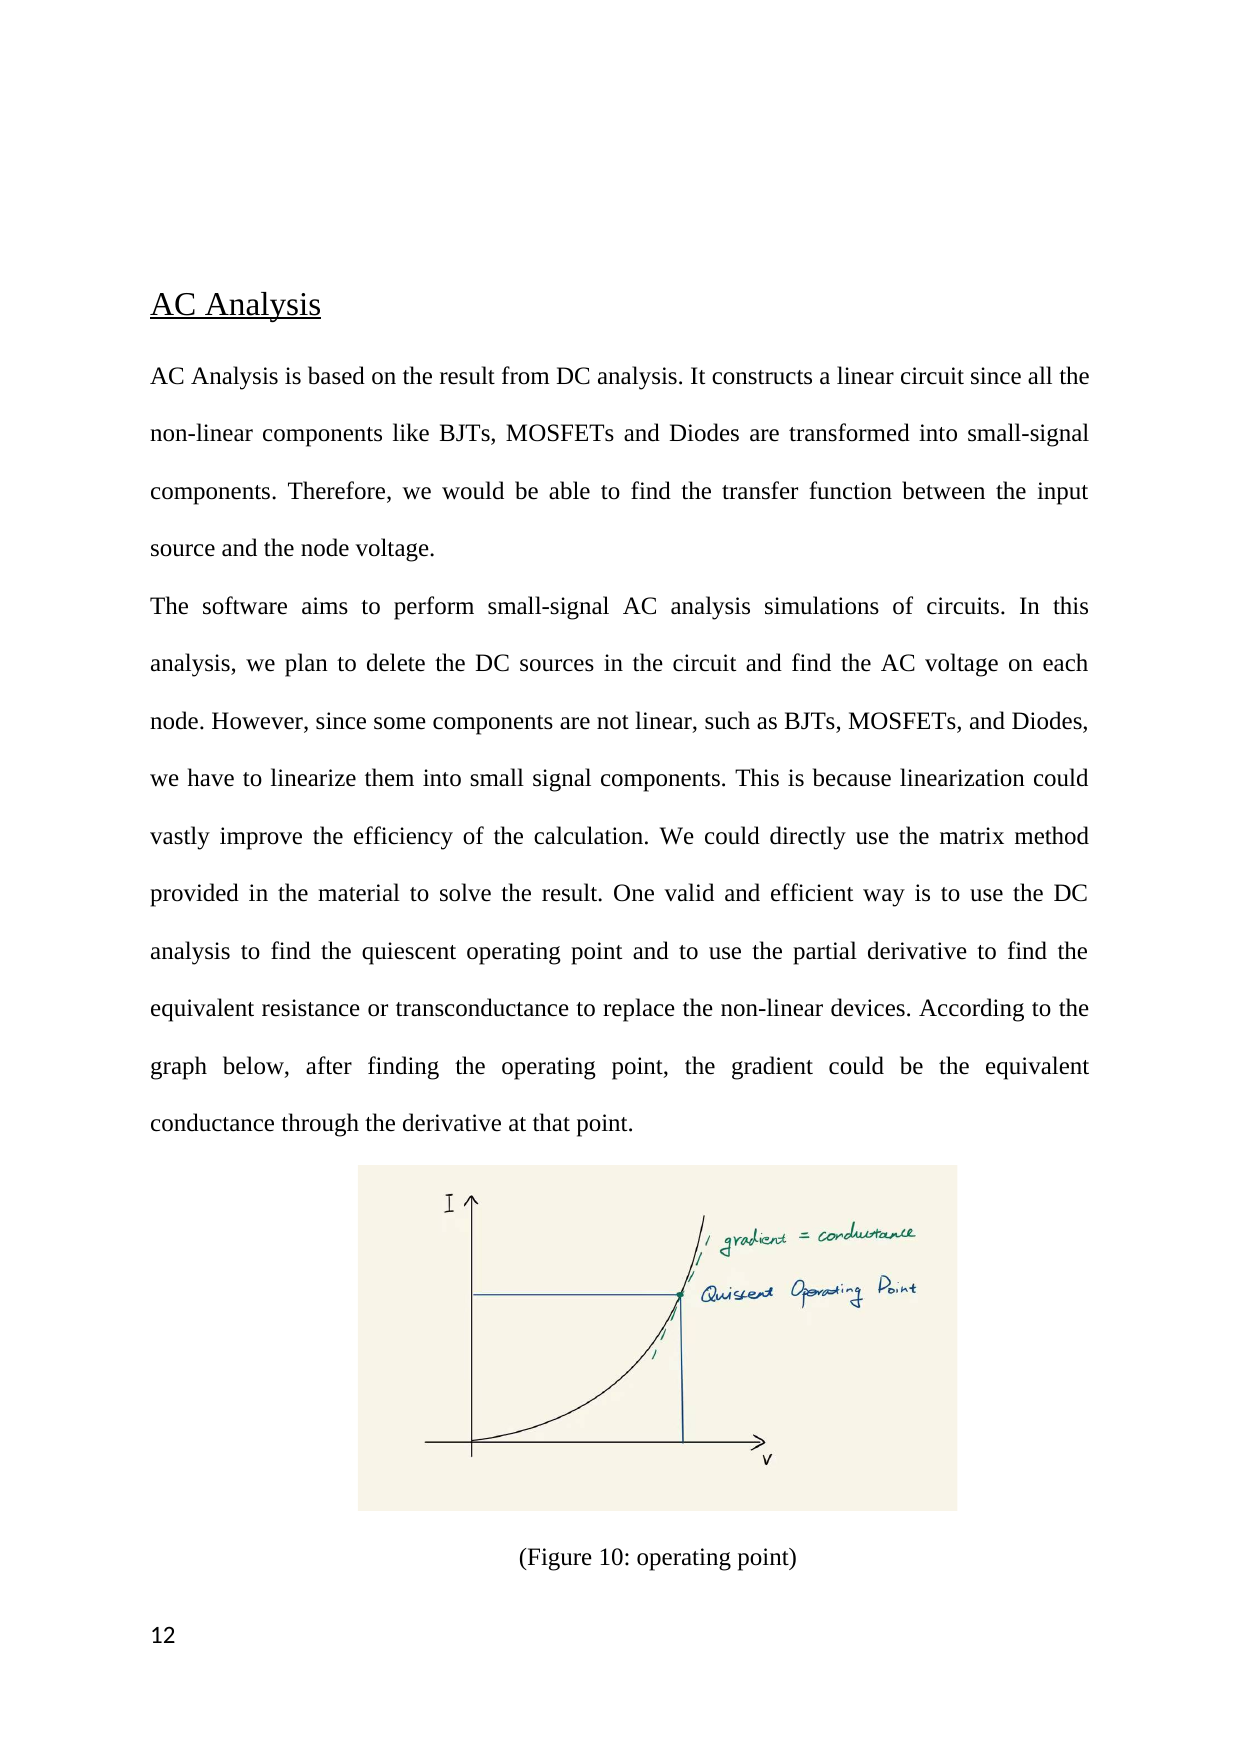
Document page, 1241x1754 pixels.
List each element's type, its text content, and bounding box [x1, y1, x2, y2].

picture [357, 1165, 958, 1511]
list (Figure 10: operating point) [225, 1542, 1090, 1570]
subtitle AC Analysis [150, 284, 1090, 322]
text The software aims to perform small-signal AC analysis simulations of circuits. In this analysis, we plan to delete the DC sources in the circuit and find the AC voltage on each node. However, since some components are not linear, such as BJTs, MOSFETs, and Diodes, we have to linearize them into small signal components. This is because linearization could vastly improve the efficiency of the calculation. We could directly use the matrix method provided in the material to solve the result. One valid and efficient way is to use the DC analysis to find the quiescent operating point and to use the partial derivative to find the equivalent resistance or transconductance to replace the non-linear devices. According to the graph below, after finding the operating point, the gradient could be the equivalent conductance through the derivative at that point. [150, 591, 1090, 1137]
text AC Analysis is based on the result from DC analysis. It constructs a linear circuit since all the non-linear components like BJTs, MOSFETs and Diodes are transformed into small-signal components. Therefore, we would be able to find the transfer function between the input source and the node voltage. [150, 361, 1090, 562]
